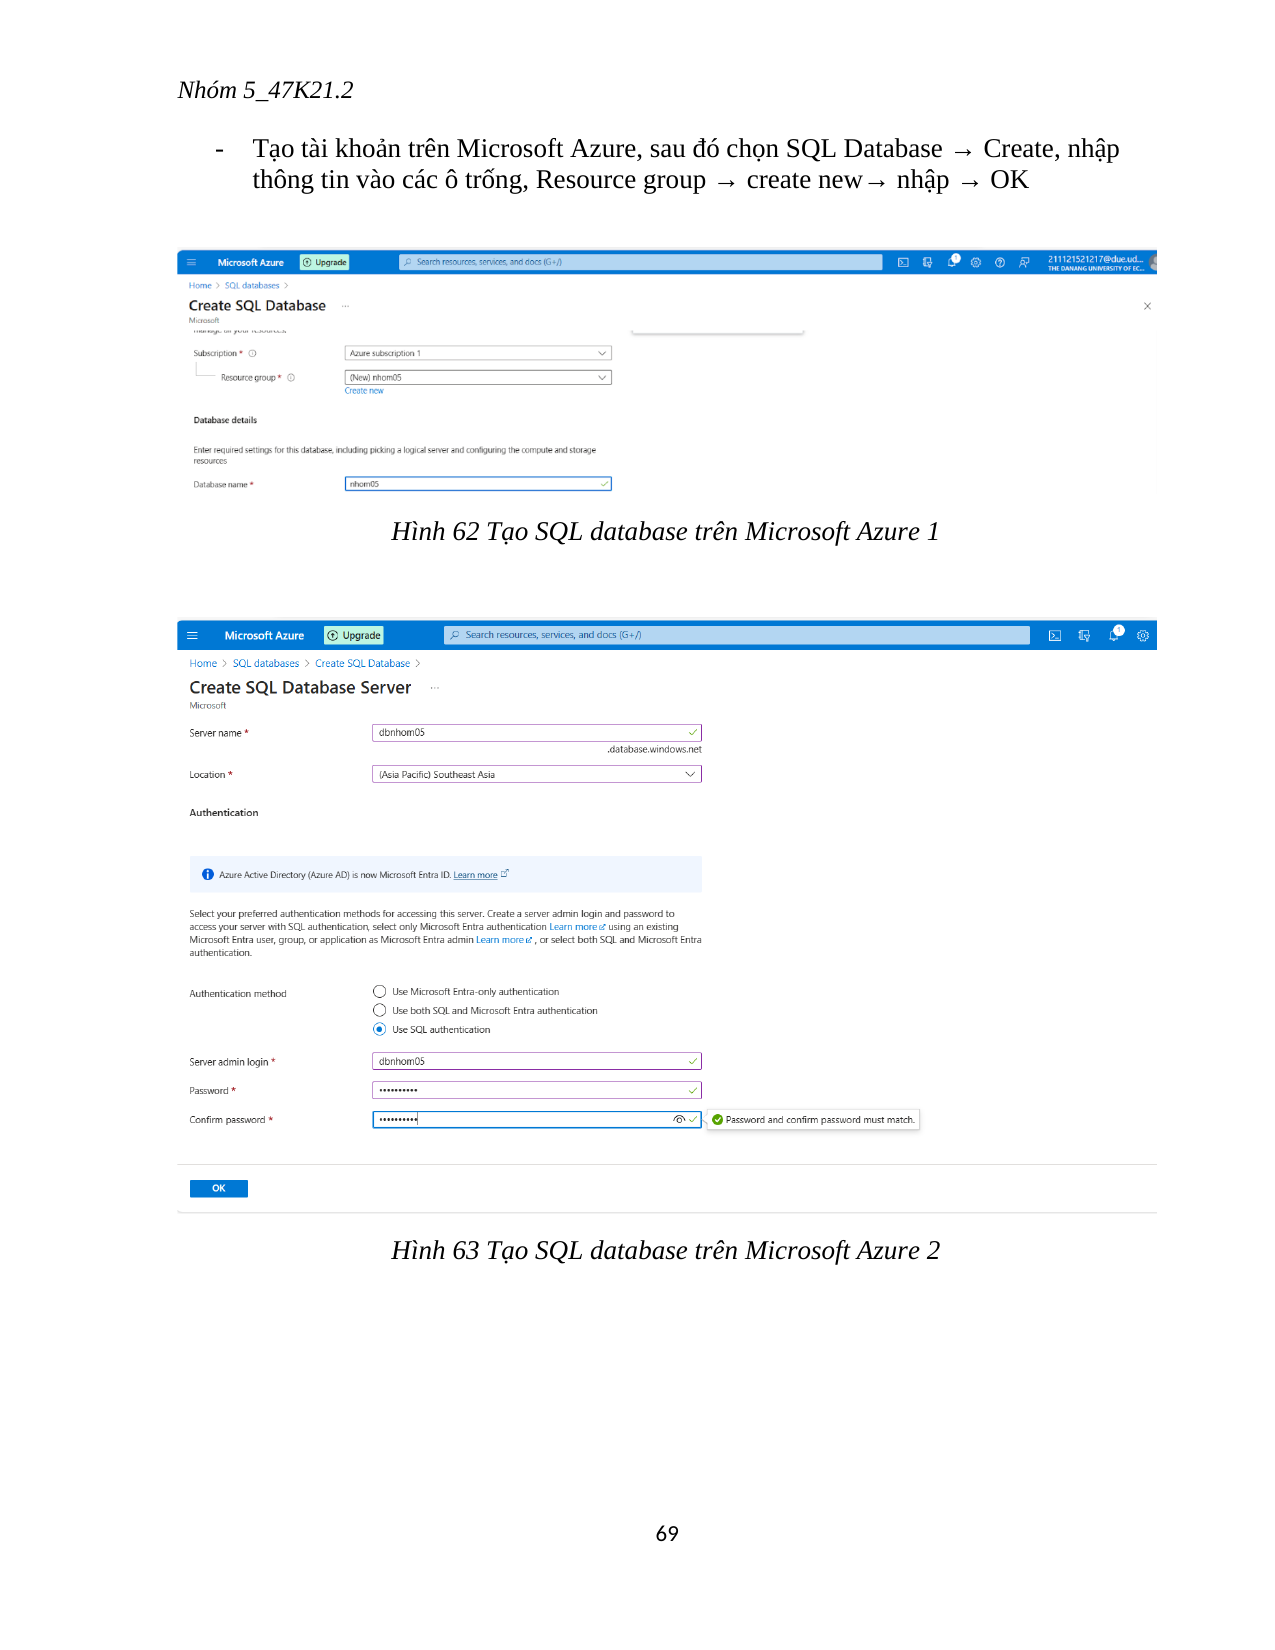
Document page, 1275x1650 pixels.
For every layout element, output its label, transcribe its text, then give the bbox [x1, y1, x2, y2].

picture [177, 247, 1157, 494]
list Tạo tài khoản trên Microsoft Azure, sau đó chọn SQL Database → Create, nhập thông tin vào các ô trống, Resource group → create new→ nhập → OK [215, 132, 1157, 195]
picture [177, 617, 1157, 1214]
text Hình 62 Tạo SQL database trên Microsoft Azure 1 [177, 514, 1157, 546]
text Hình 63 Tạo SQL database trên Microsoft Azure 2 [177, 1234, 1157, 1265]
